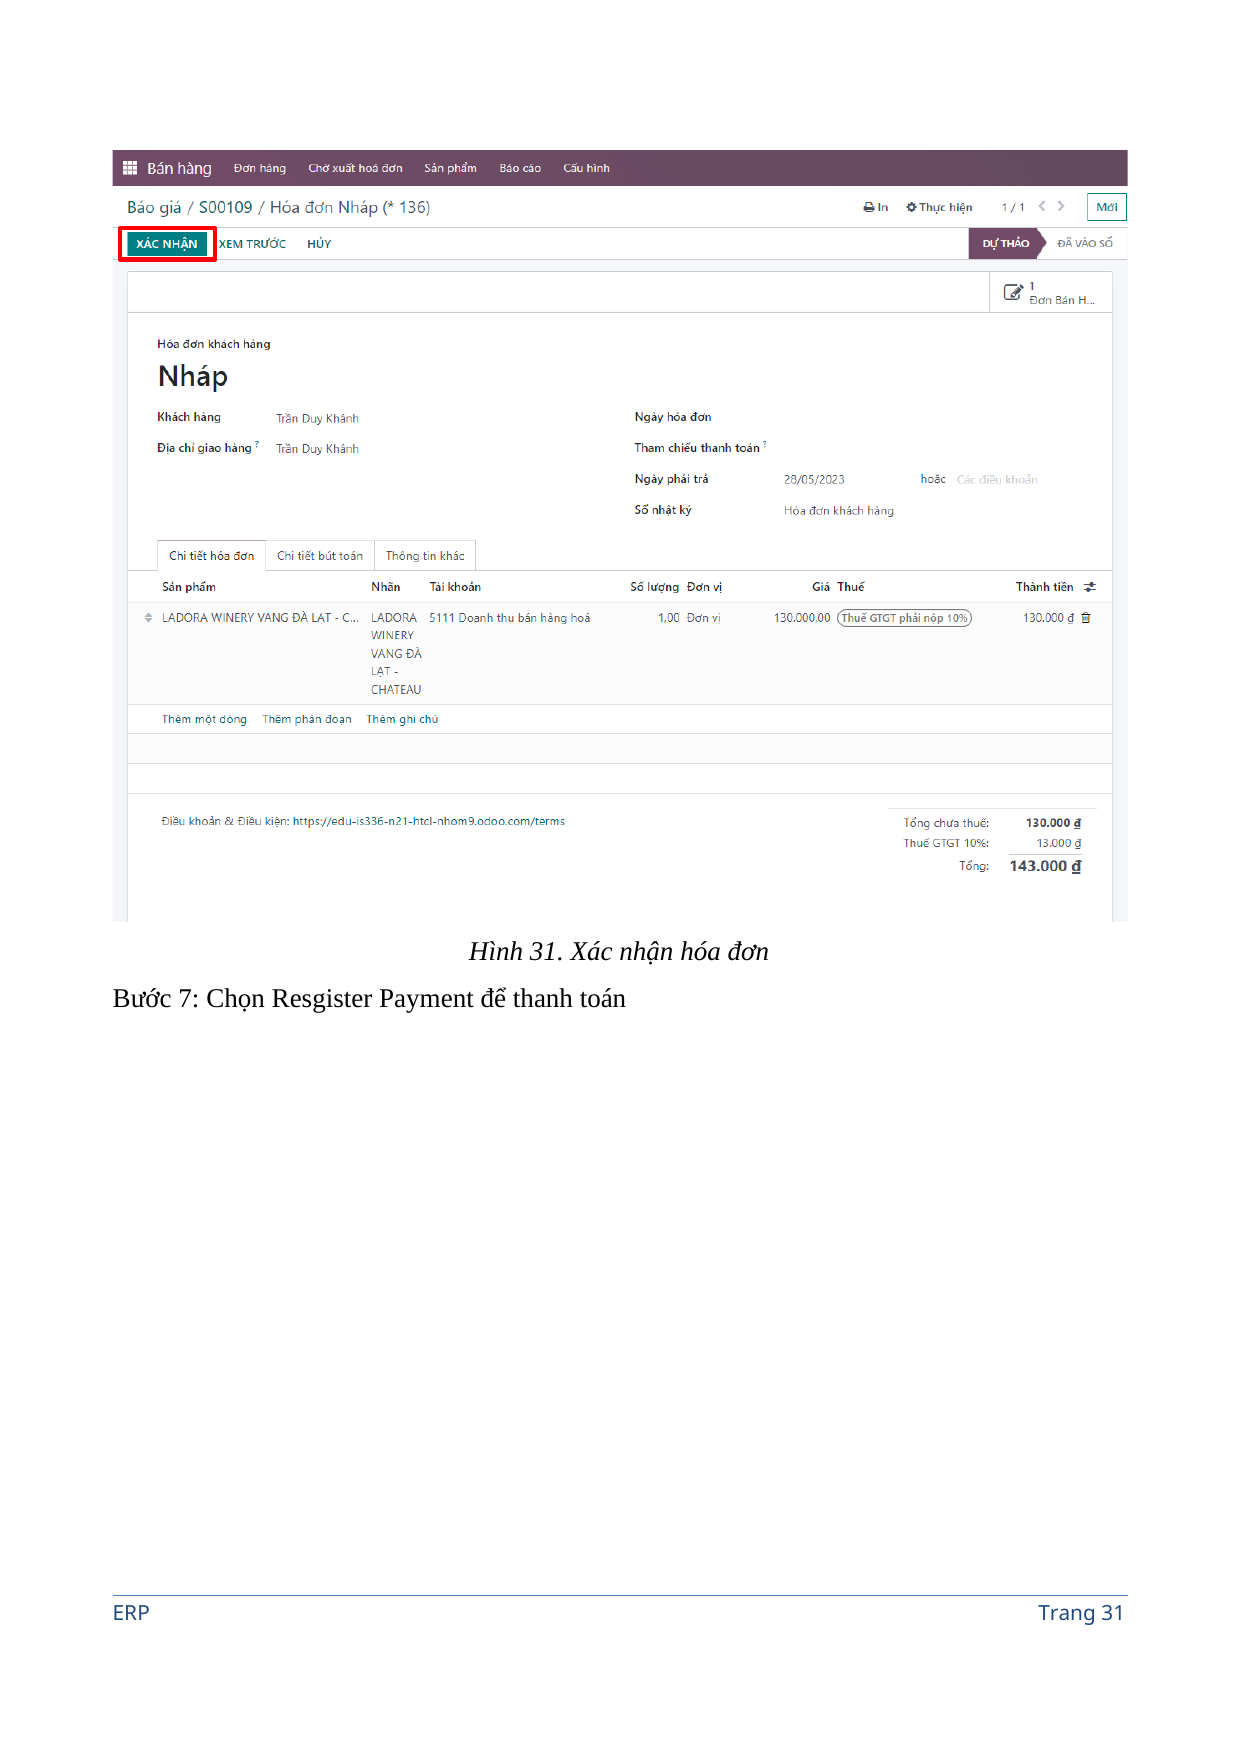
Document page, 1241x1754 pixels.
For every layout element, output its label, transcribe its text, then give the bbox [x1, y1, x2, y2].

text Hình 31. Xác nhận hóa đơn [112, 935, 1128, 967]
text Bước 7: Chọn Resgister Payment để thanh toán [112, 982, 1128, 1013]
picture [112, 150, 1128, 922]
